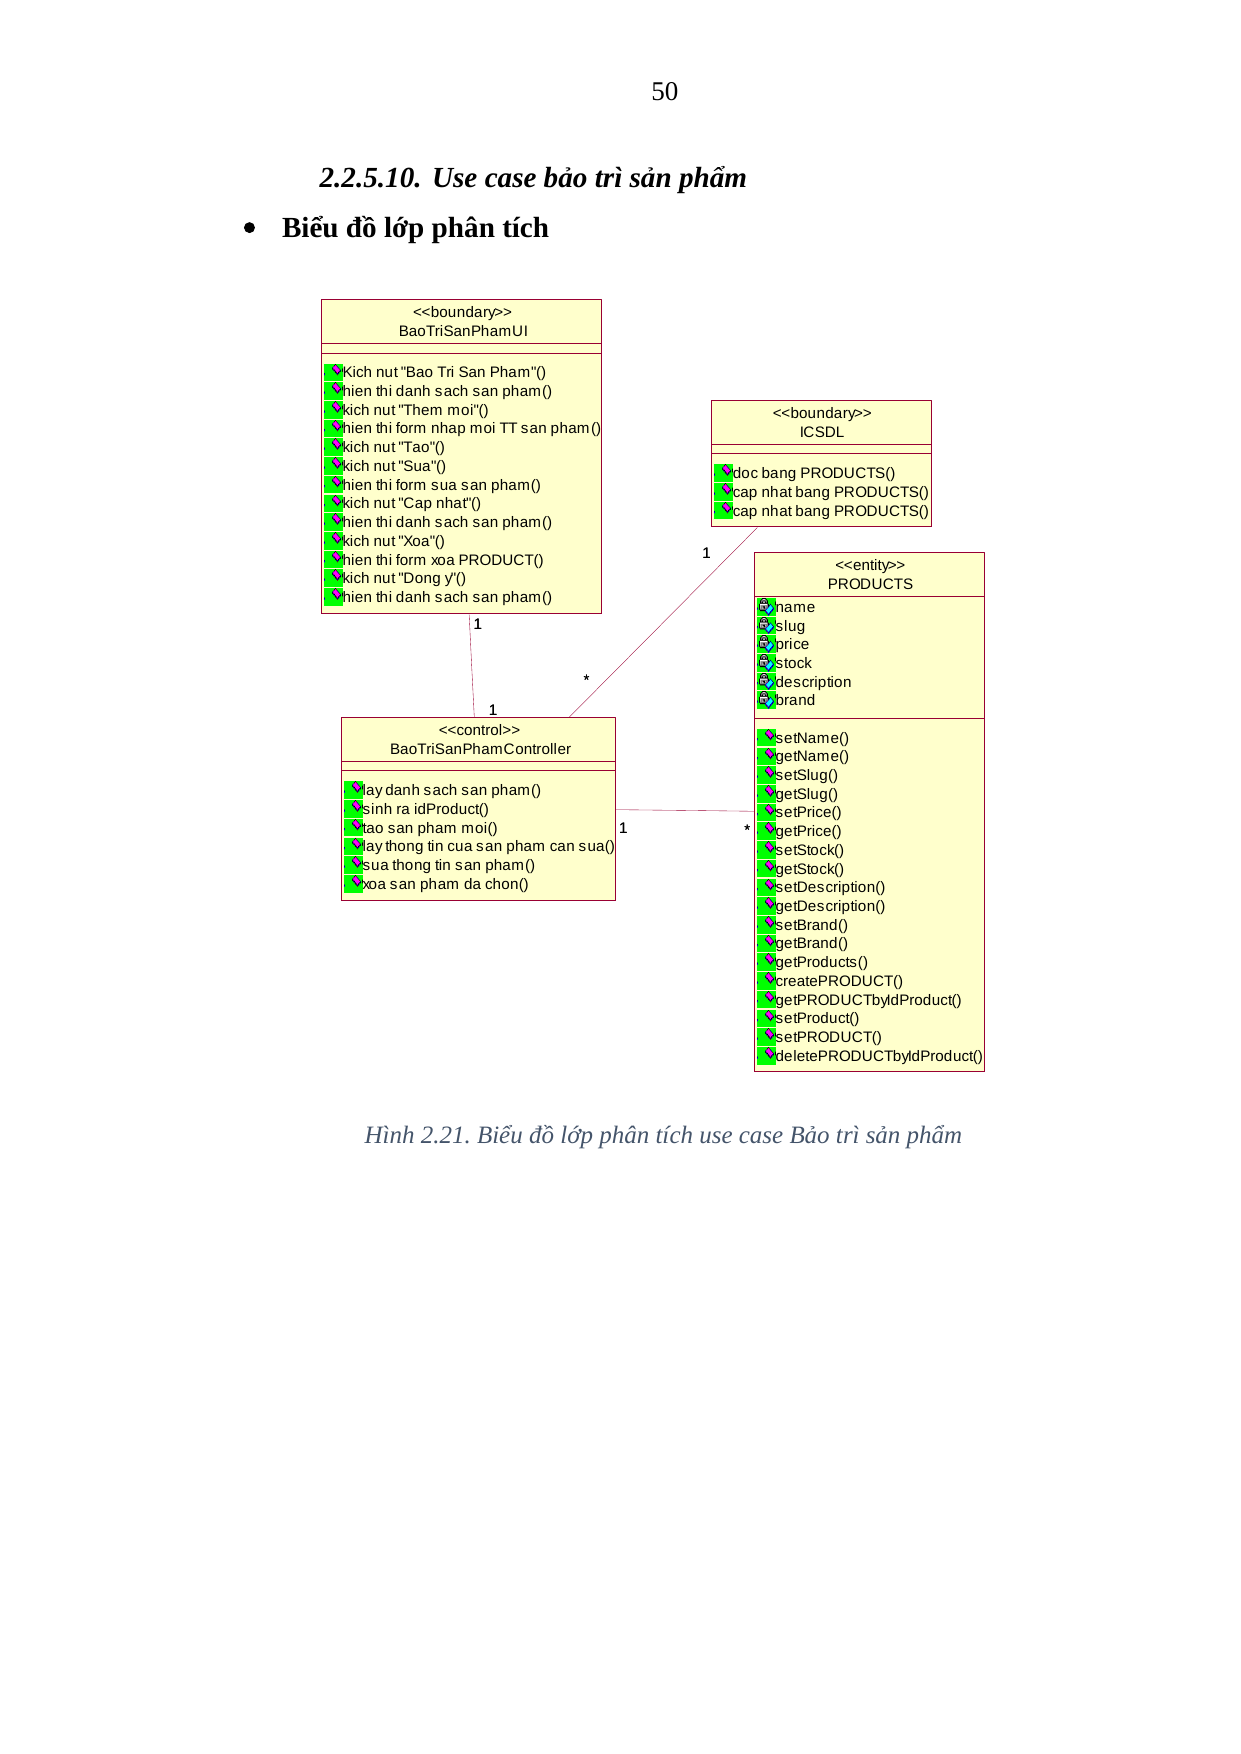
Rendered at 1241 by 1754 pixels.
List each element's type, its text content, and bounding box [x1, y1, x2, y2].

list Biểu đồ lớp phân tích [244, 211, 1122, 244]
subtitle Use case bảo trì sản phẩm [319, 160, 1122, 194]
